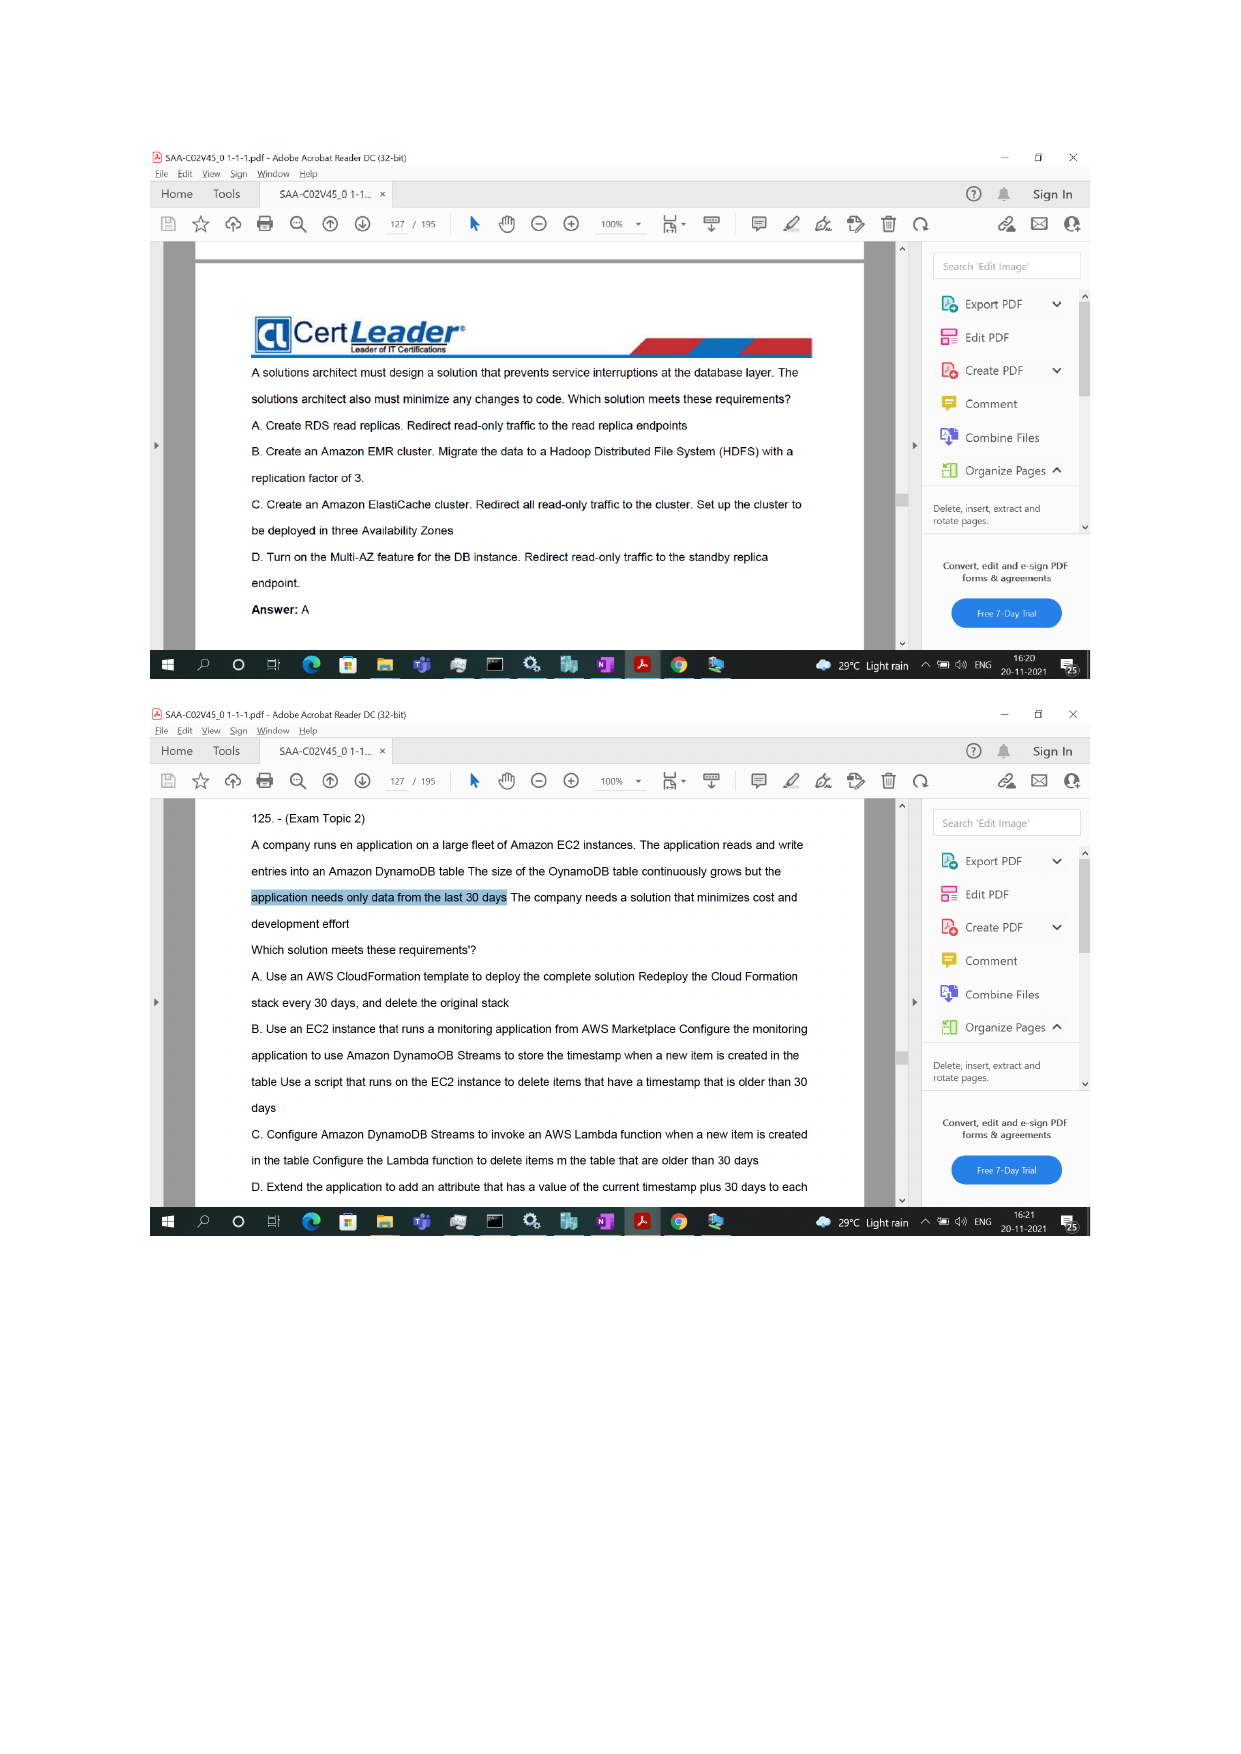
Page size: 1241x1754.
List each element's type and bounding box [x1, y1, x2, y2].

picture [150, 150, 1091, 679]
picture [150, 706, 1091, 1236]
